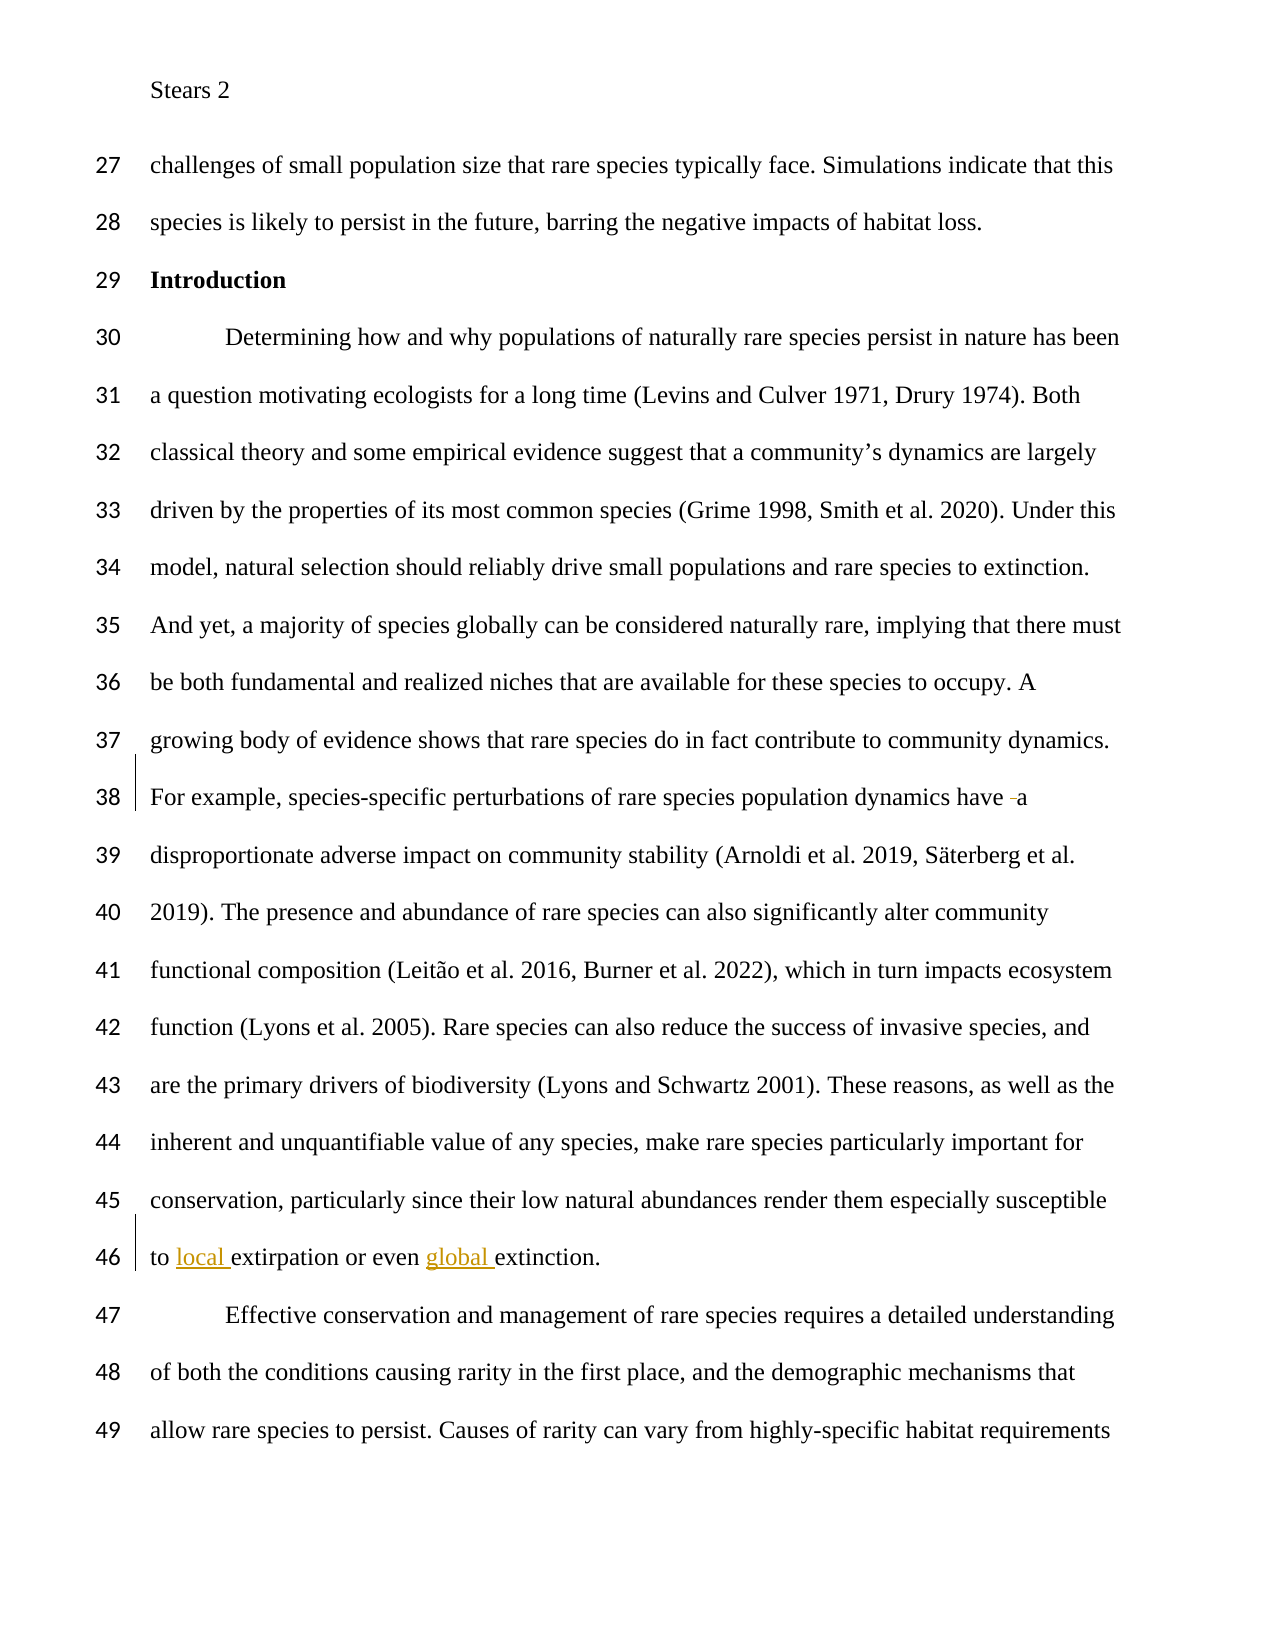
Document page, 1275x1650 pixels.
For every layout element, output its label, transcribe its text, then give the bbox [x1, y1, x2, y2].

text Introduction [150, 265, 1125, 294]
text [150, 1300, 1125, 1444]
text Determining how and why populations of naturally rare species persist in nature has been a question motivating ecologists for a long time (Levins and Culver 1971, Drury 1974). Both classical theory and some empirical evidence suggest that a community’s dynamics are largely driven by the properties of its most common species (Grime 1998, Smith et al. 2020). Under this model, natural selection should reliably drive small populations and rare species to extinction. And yet, a majority of species globally can be considered naturally rare, implying that there must be both fundamental and realized niches that are available for these species to occupy. A growing body of evidence shows that rare species do in fact contribute to community dynamics. For example, species-specific perturbations of rare species population dynamics have a disproportionate adverse impact on community stability (Arnoldi et al. 2019, Säterberg et al. 2019). The presence and abundance of rare species can also significantly alter community functional composition (Leitão et al. 2016, Burner et al. 2022), which in turn impacts ecosystem function (Lyons et al. 2005). Rare species can also reduce the success of invasive species, and are the primary drivers of biodiversity (Lyons and Schwartz 2001). These reasons, as well as the inherent and unquantifiable value of any species, make rare species particularly important for conservation, particularly since their low natural abundances render them especially susceptible to extirpation or even extinction. [150, 322, 1125, 1271]
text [150, 150, 1125, 236]
